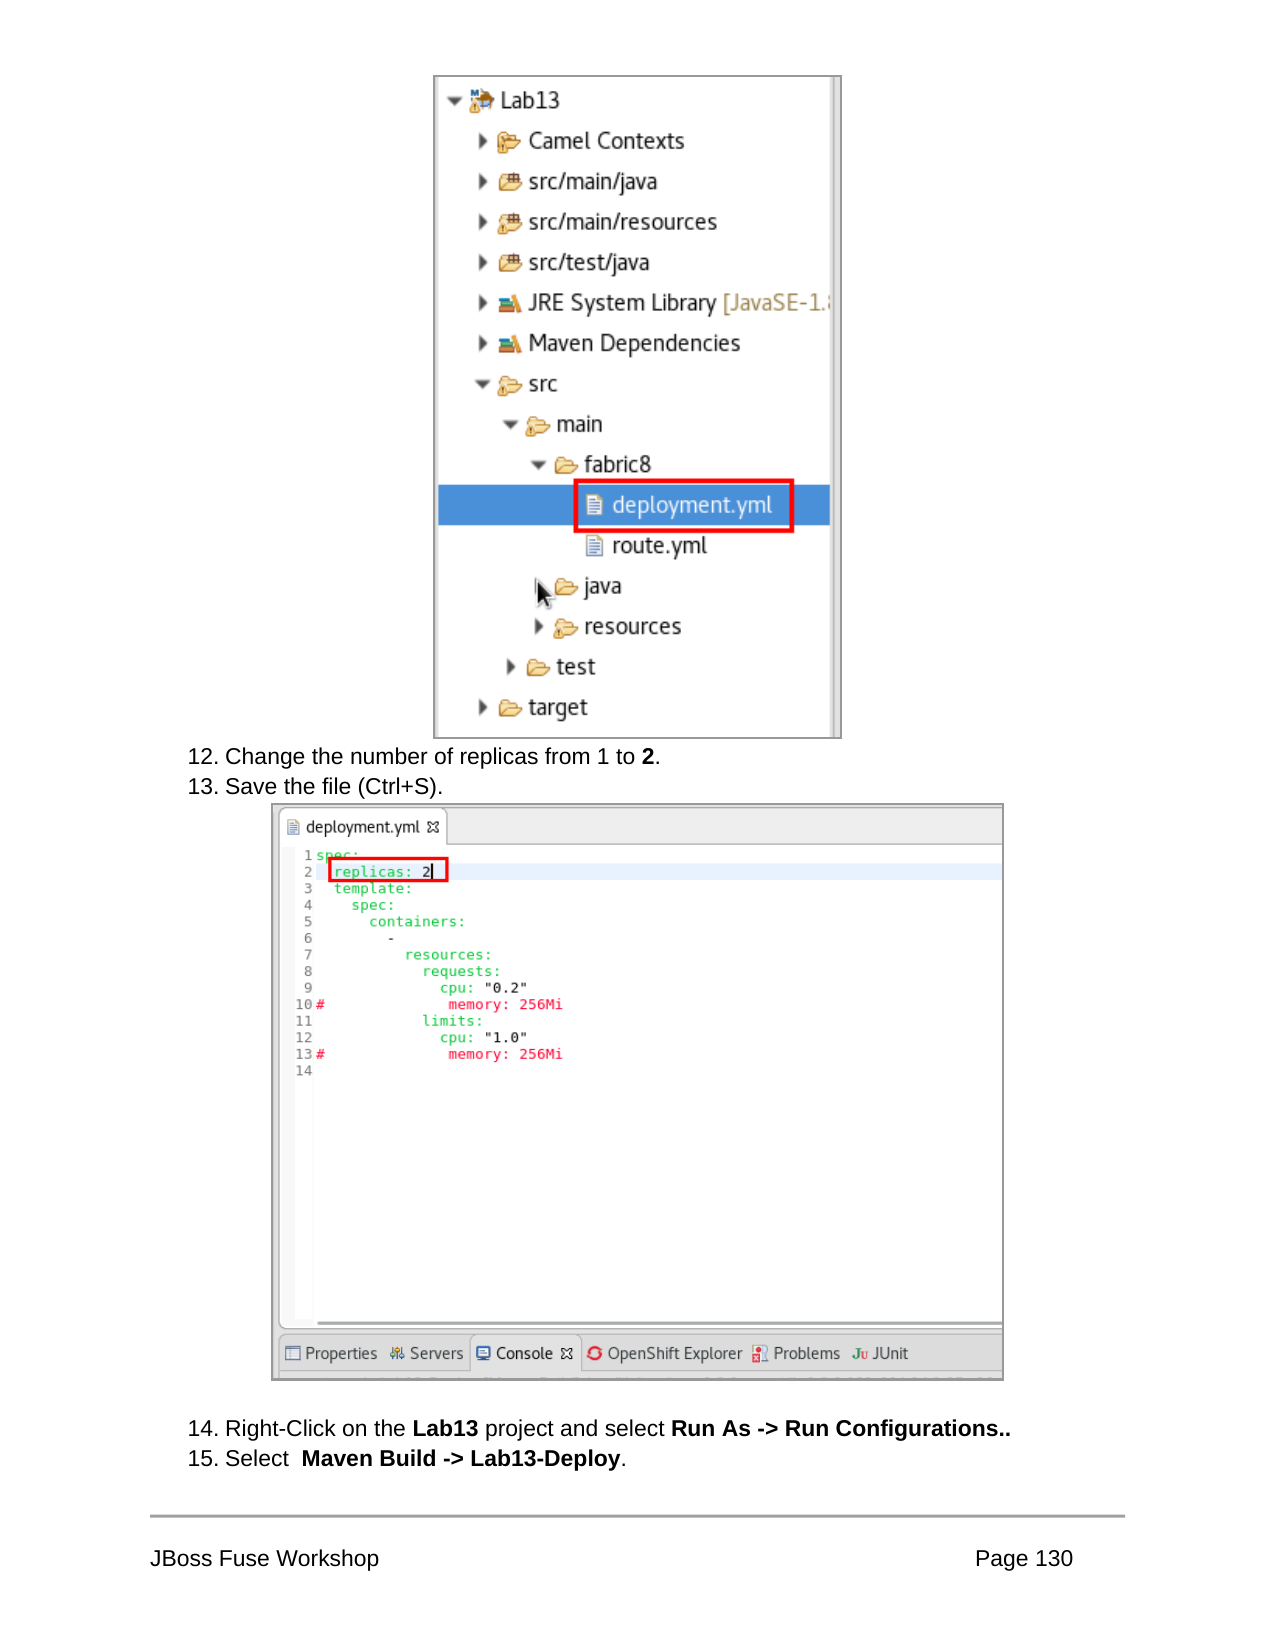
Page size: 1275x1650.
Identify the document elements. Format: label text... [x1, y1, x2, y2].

picture [435, 77, 840, 737]
list Save the file (Ctrl+S). [187, 773, 1125, 799]
list Select Maven Build -> Lab13-Deploy. [187, 1445, 1125, 1471]
list Right-Click on the Lab13 project and select Run As -> Run Configurations.. [187, 1414, 1125, 1441]
picture [273, 805, 1002, 1378]
list Change the number of replicas from 1 to 2. [187, 743, 1125, 769]
